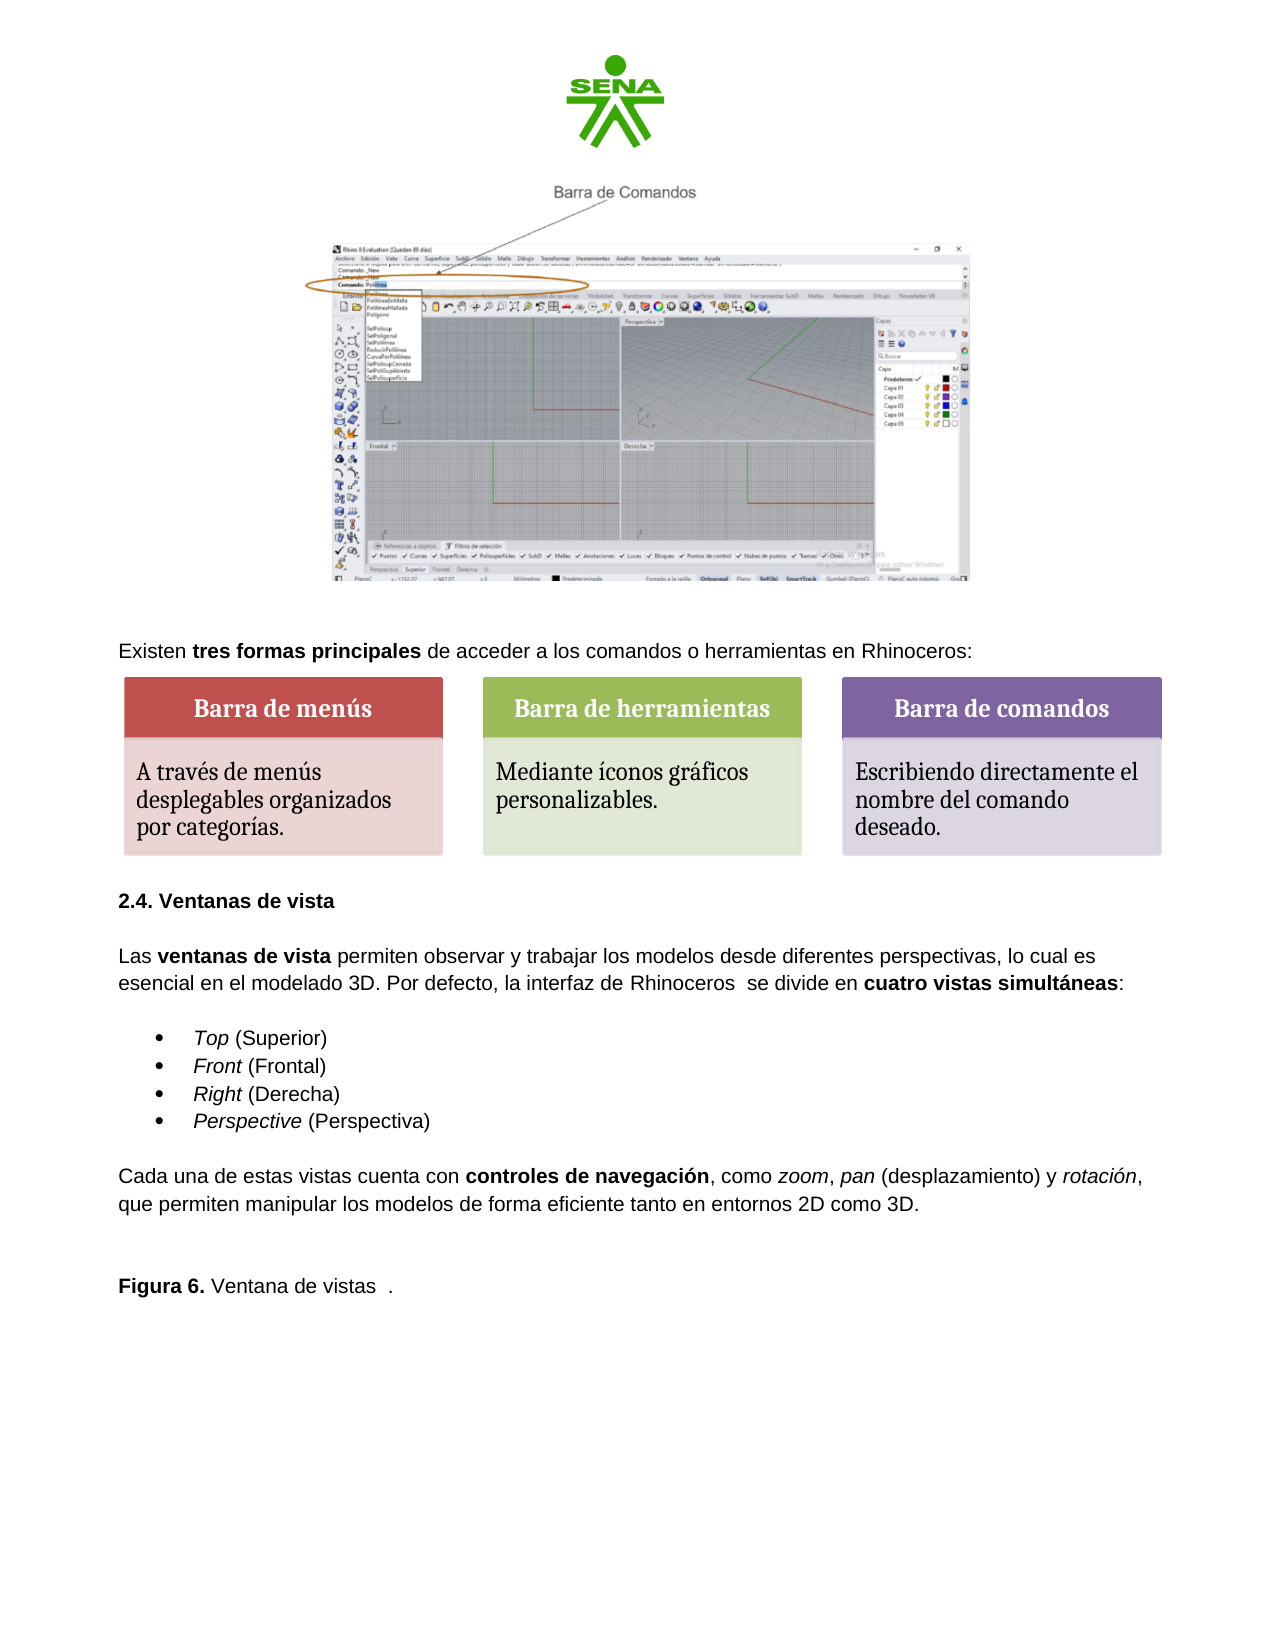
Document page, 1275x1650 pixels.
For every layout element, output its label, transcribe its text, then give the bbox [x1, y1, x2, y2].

list Front (Frontal) [156, 1054, 1157, 1078]
list Right (Derecha) [156, 1081, 1157, 1106]
picture [305, 177, 970, 581]
picture [566, 55, 664, 148]
text Figura 6. Ventana de vistas . [118, 1274, 1157, 1298]
text Existen tres formas principales de acceder a los comandos o herramientas en Rhinoceros: [118, 639, 1157, 663]
list Perspective (Perspectiva) [156, 1109, 1157, 1133]
text Las ventanas de vista permiten observar y trabajar los modelos desde diferentes perspectivas, lo cual es esencial en el modelado 3D. Por defecto, la interfaz de Rhinoceros se divide en cuatro vistas simultáneas: [118, 944, 1157, 995]
text 2.4. Ventanas de vista [118, 889, 1157, 913]
text Cada una de estas vistas cuenta con controles de navegación, como zoom, pan (desplazamiento) y rotación, que permiten manipular los modelos de forma eficiente tanto en entornos 2D como 3D. [118, 1164, 1157, 1216]
list Top (Superior) [156, 1026, 1157, 1050]
